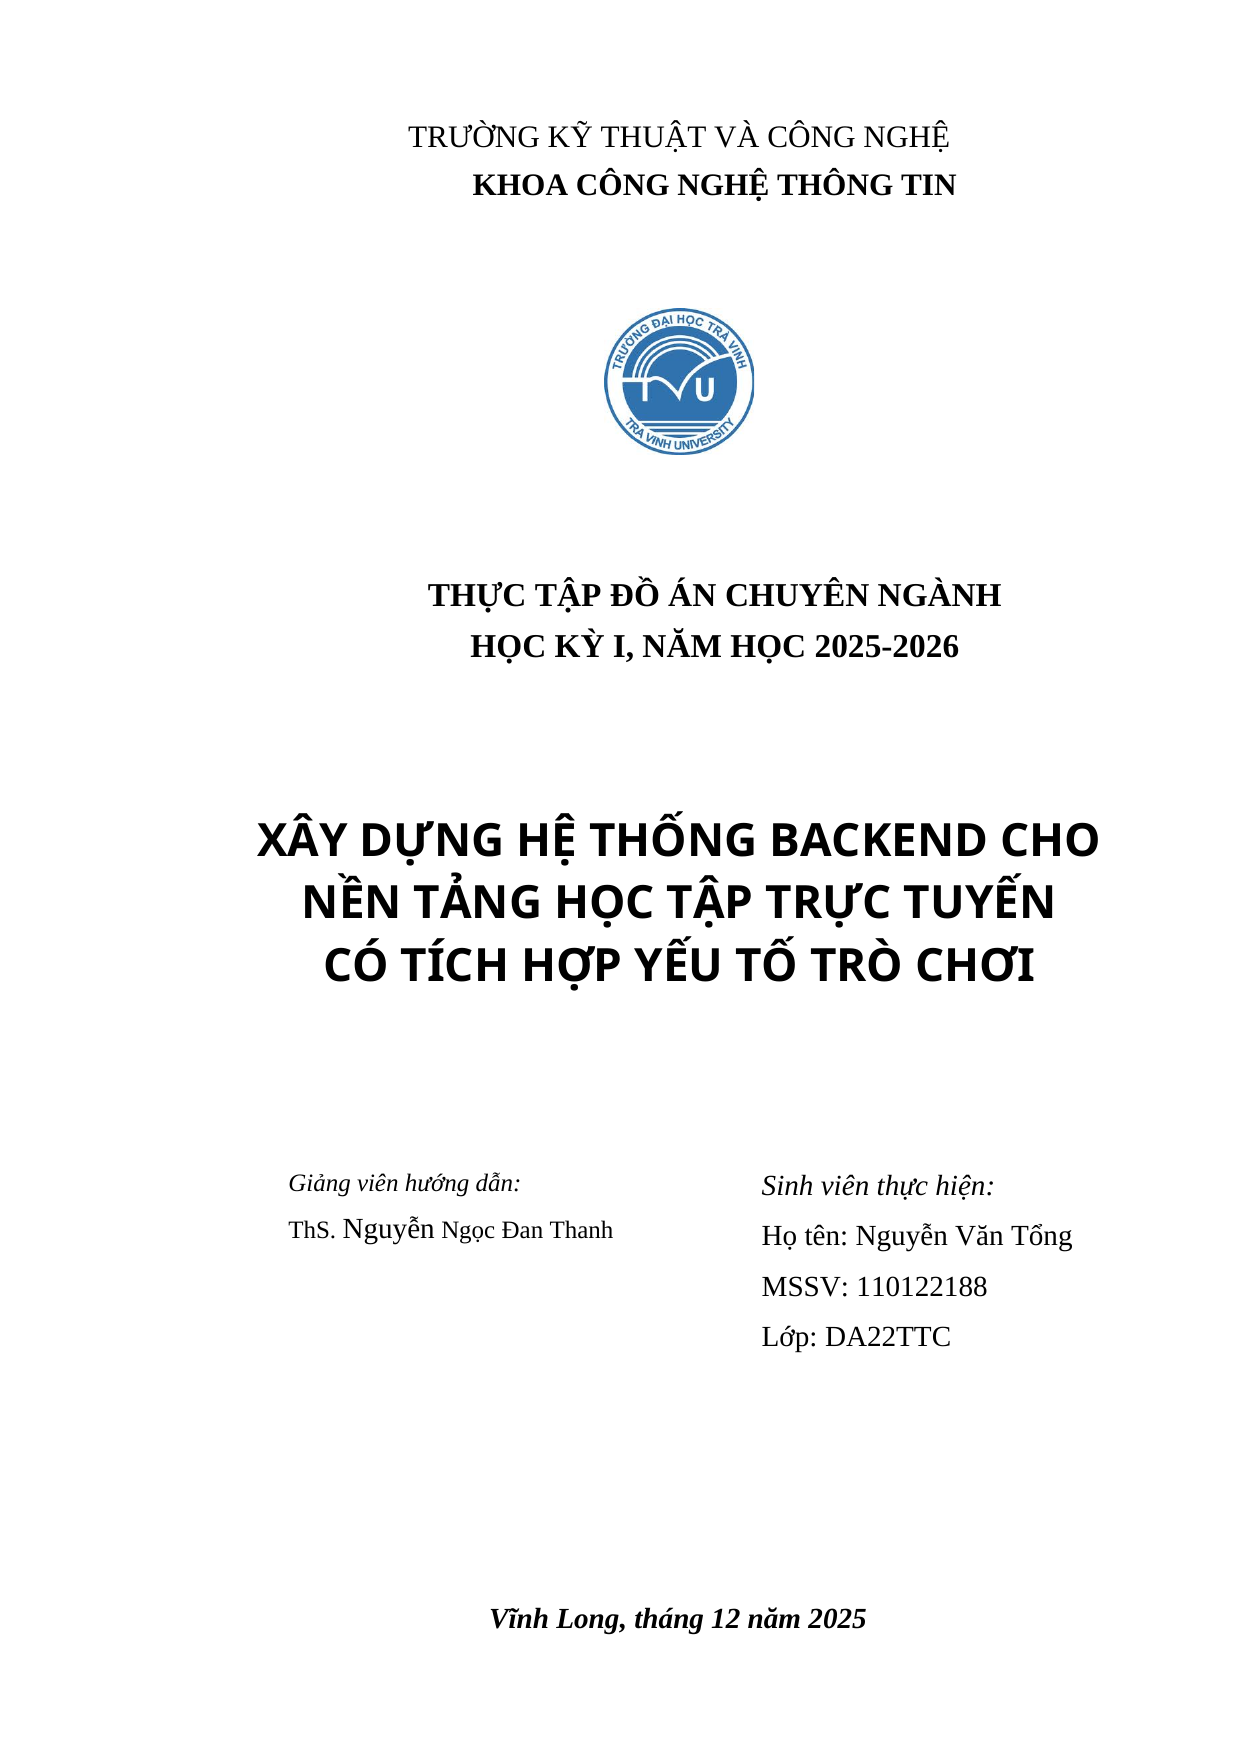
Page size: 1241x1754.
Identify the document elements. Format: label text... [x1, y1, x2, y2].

text TRƯỜNG KỸ THUẬT VÀ CÔNG NGHỆ [207, 118, 1152, 154]
text XÂY DỰNG HỆ THỐNG BACKEND CHO NỀN TẢNG HỌC TẬP TRỰC TUYẾN [207, 808, 1152, 932]
text Vĩnh Long, tháng 12 năm 2025 [207, 1601, 1152, 1635]
picture [604, 308, 755, 455]
text HỌC KỲ I, NĂM HỌC 2025-2026 [207, 626, 1152, 664]
text KHOA CÔNG NGHỆ THÔNG TIN [207, 167, 1152, 202]
text CÓ TÍCH HỢP YẾU TỐ TRÒ CHƠI [207, 932, 1152, 995]
text THỰC TẬP ĐỒ ÁN CHUYÊN NGÀNH [207, 575, 1152, 613]
